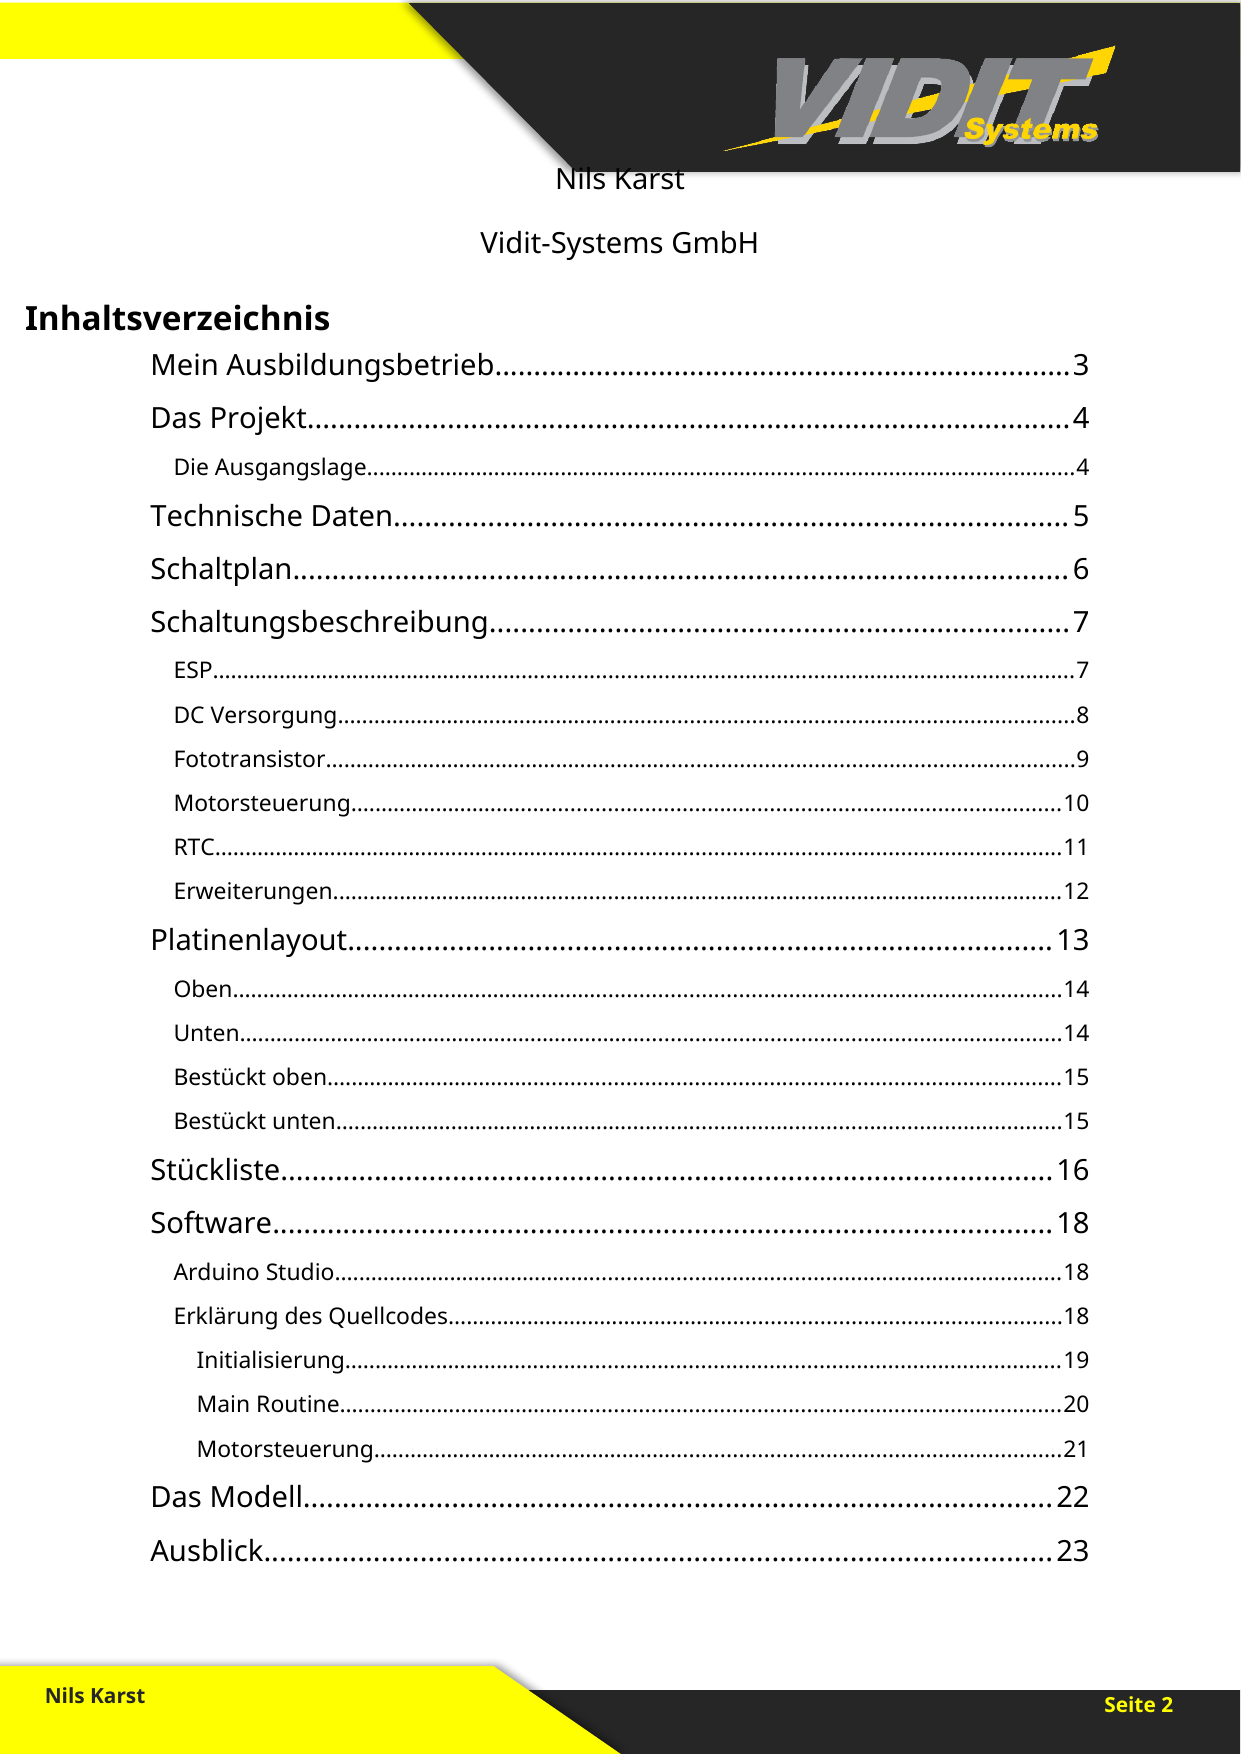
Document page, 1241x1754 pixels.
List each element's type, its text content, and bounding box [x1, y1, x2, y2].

picture [722, 45, 1116, 151]
text Nils Karst [25, 158, 1215, 198]
text Vidit-Systems GmbH [25, 223, 1215, 262]
